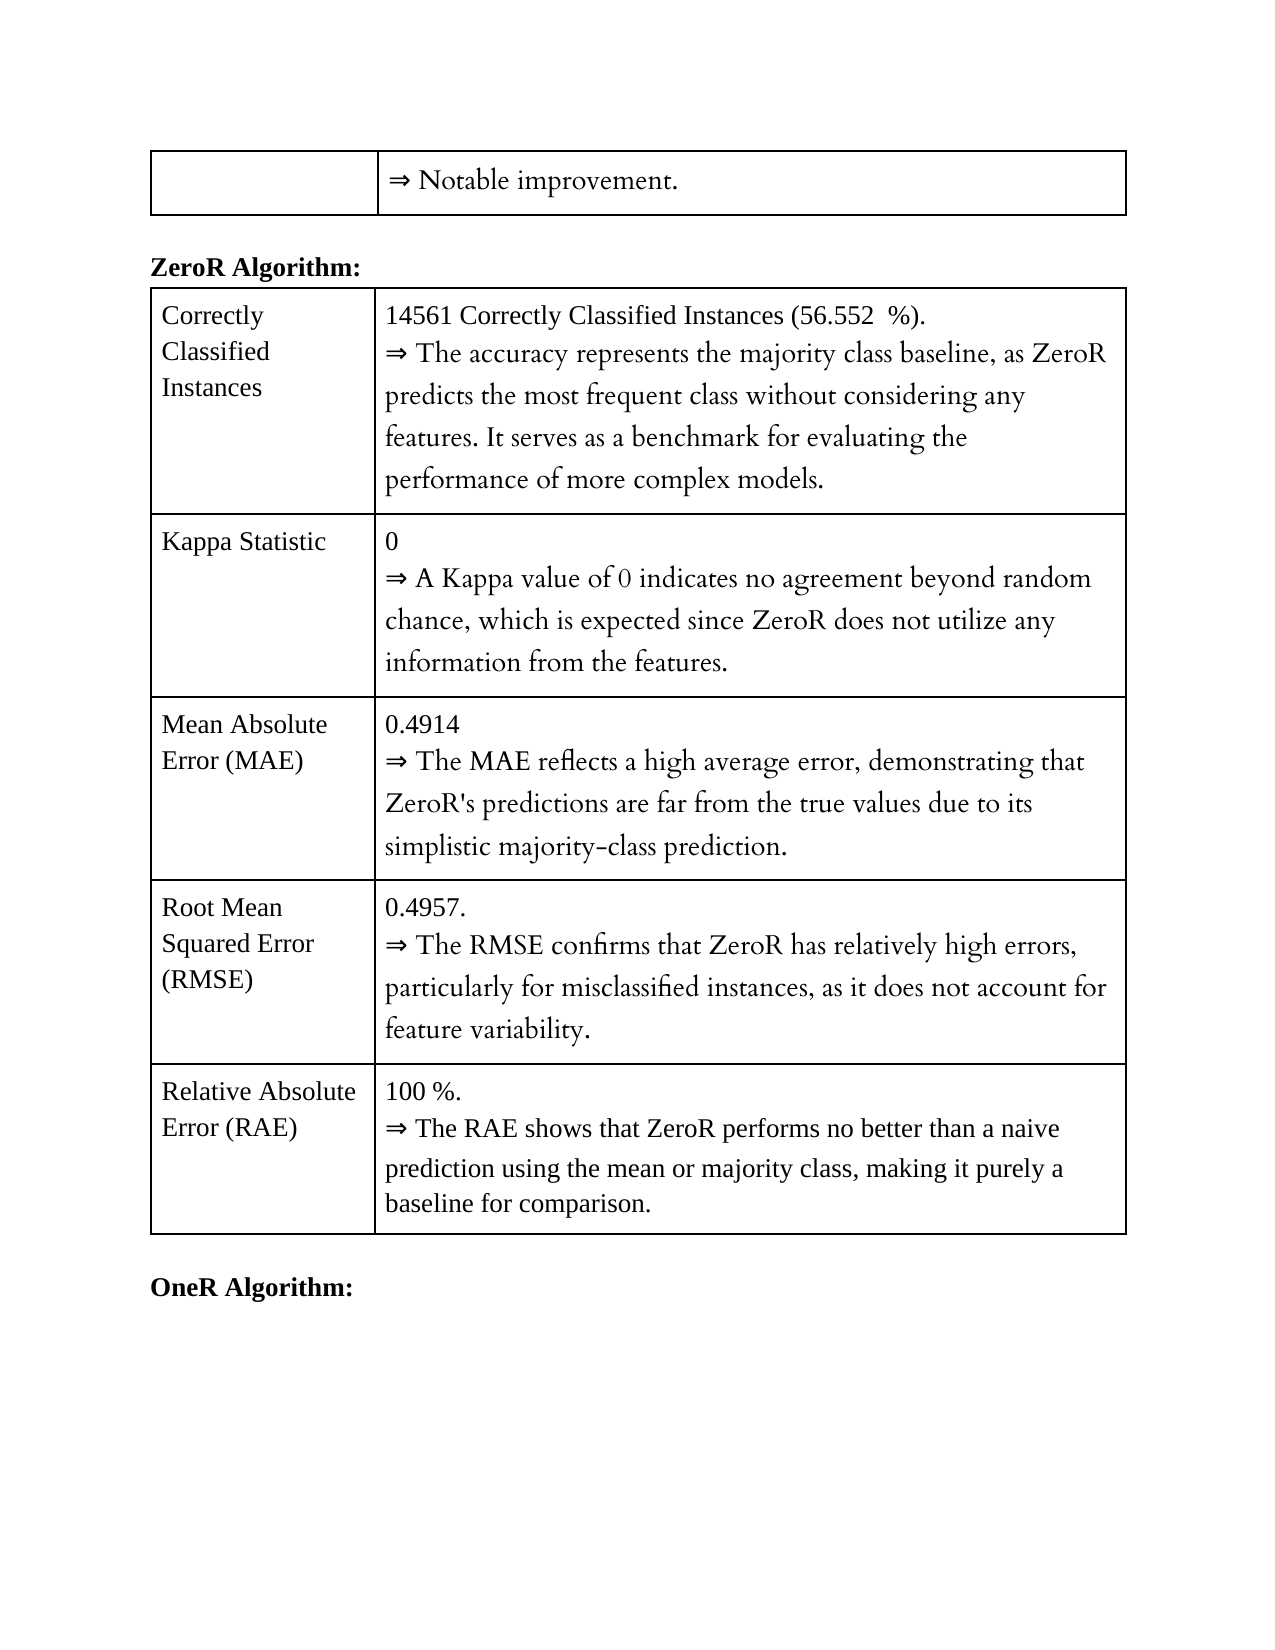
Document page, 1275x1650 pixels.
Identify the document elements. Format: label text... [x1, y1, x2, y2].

table_cell Root Mean Squared Error (RMSE) [152, 881, 374, 1062]
table_cell Relative Absolute Error (RAE) [152, 1065, 374, 1233]
table_cell Mean Absolute Error (MAE) [152, 698, 374, 879]
table_header 14561 Correctly Classified Instances (56.552 %). ⇒ The accuracy represents the majority class baseline, as ZeroR predicts the most frequent class without considering any features. It serves as a benchmark for evaluating the performance of more complex models. [376, 289, 1125, 512]
table_header Correctly Classified Instances [152, 289, 374, 512]
table_cell 100 %. ⇒ The RAE shows that ZeroR performs no better than a naive prediction using the mean or majority class, making it purely a baseline for comparison. [376, 1065, 1125, 1233]
text OneR Algorithm: [150, 1271, 1125, 1302]
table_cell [379, 152, 1125, 213]
table_cell 0 ⇒ A Kappa value of 0 indicates no agreement beyond random chance, which is expected since ZeroR does not utilize any information from the features. [376, 515, 1125, 696]
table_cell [152, 152, 377, 213]
table_cell Kappa Statistic [152, 515, 374, 696]
table_cell 0.4914 ⇒ The MAE reflects a high average error, demonstrating that ZeroR's predictions are far from the true values due to its simplistic majority-class prediction. [376, 698, 1125, 879]
table_cell 0.4957. ⇒ The RMSE confirms that ZeroR has relatively high errors, particularly for misclassified instances, as it does not account for feature variability. [376, 881, 1125, 1062]
text ZeroR Algorithm: [150, 251, 1125, 282]
